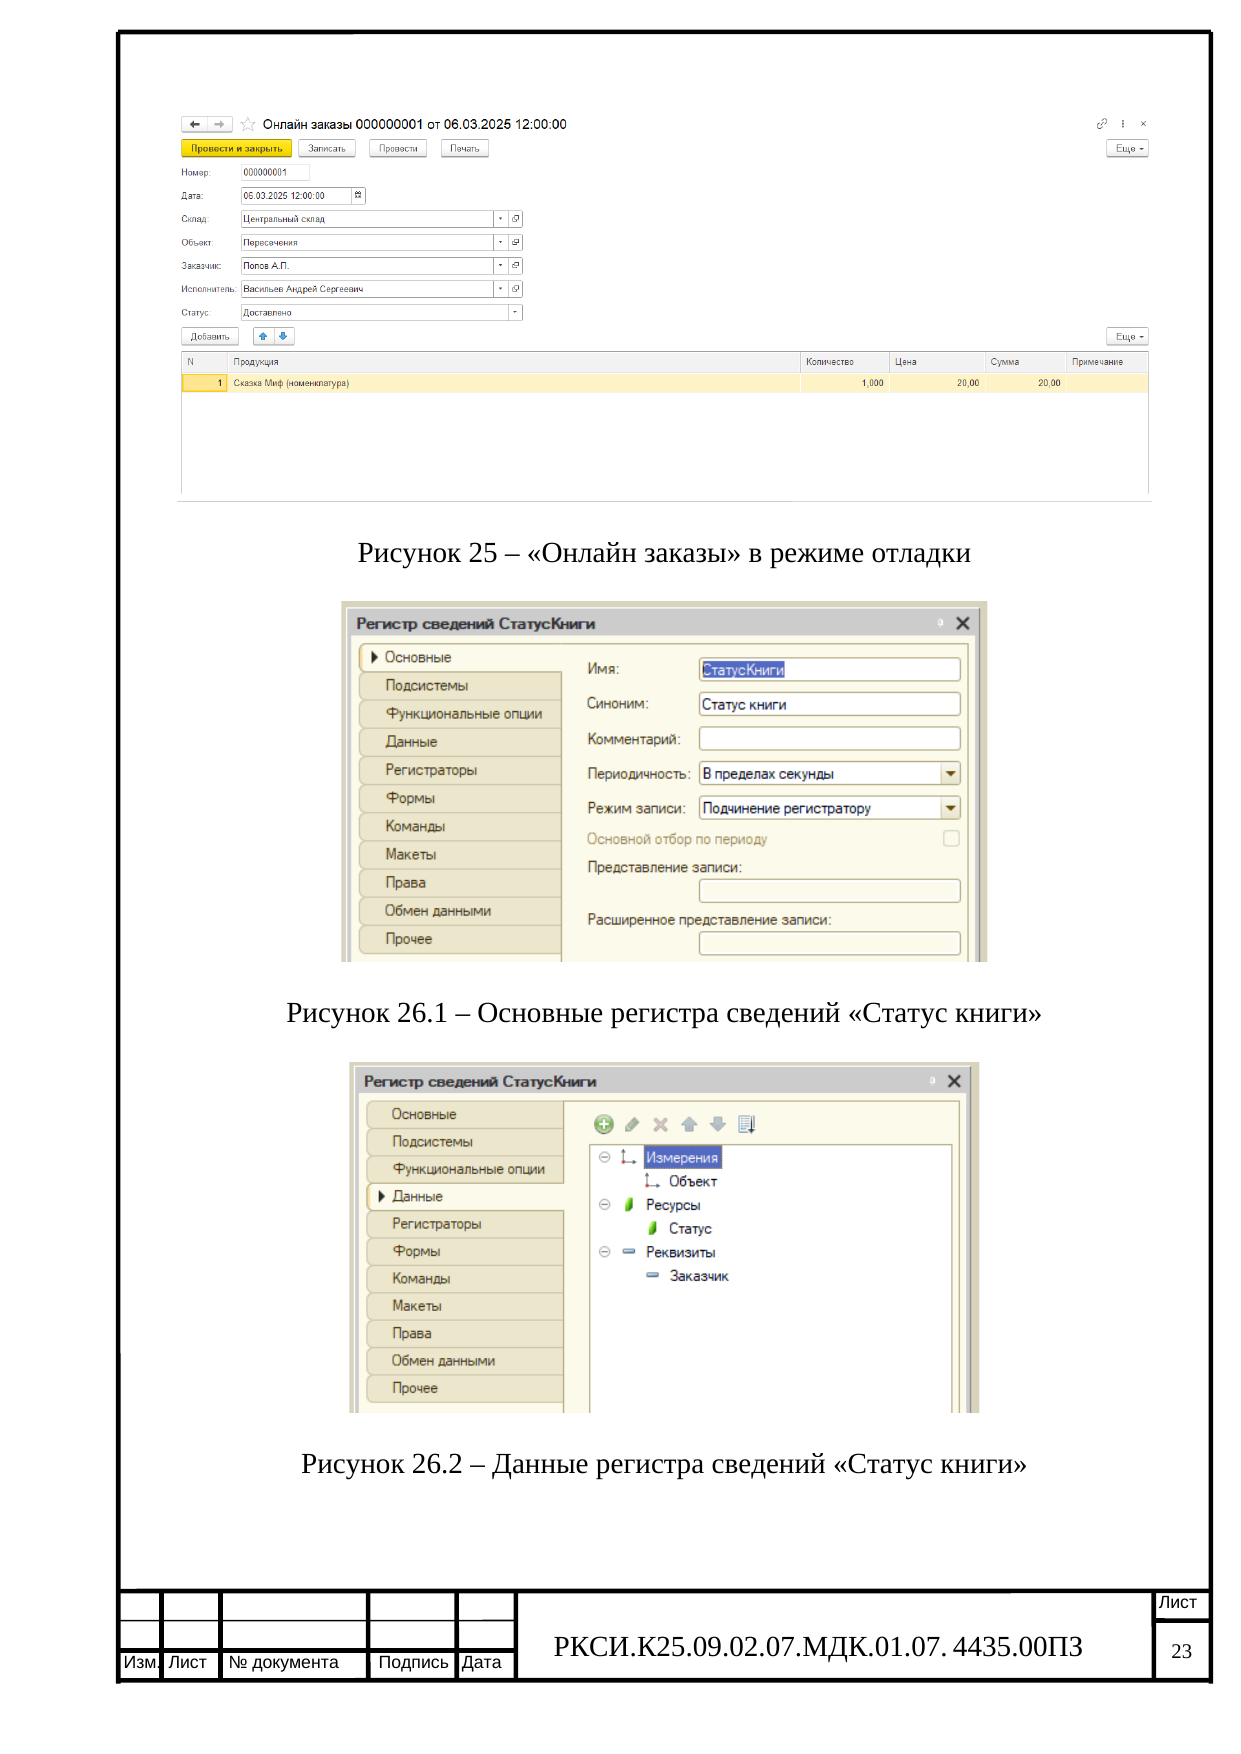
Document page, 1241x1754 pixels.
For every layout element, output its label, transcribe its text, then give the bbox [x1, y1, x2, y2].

text Рисунок 26.1 – Основные регистра сведений «Статус книги» [177, 995, 1152, 1029]
picture [349, 1062, 980, 1413]
text Рисунок 25 – «Онлайн заказы» в режиме отладки [177, 535, 1152, 568]
picture [177, 112, 1153, 502]
picture [341, 601, 988, 962]
text Рисунок 26.2 – Данные регистра сведений «Статус книги» [177, 1446, 1152, 1479]
